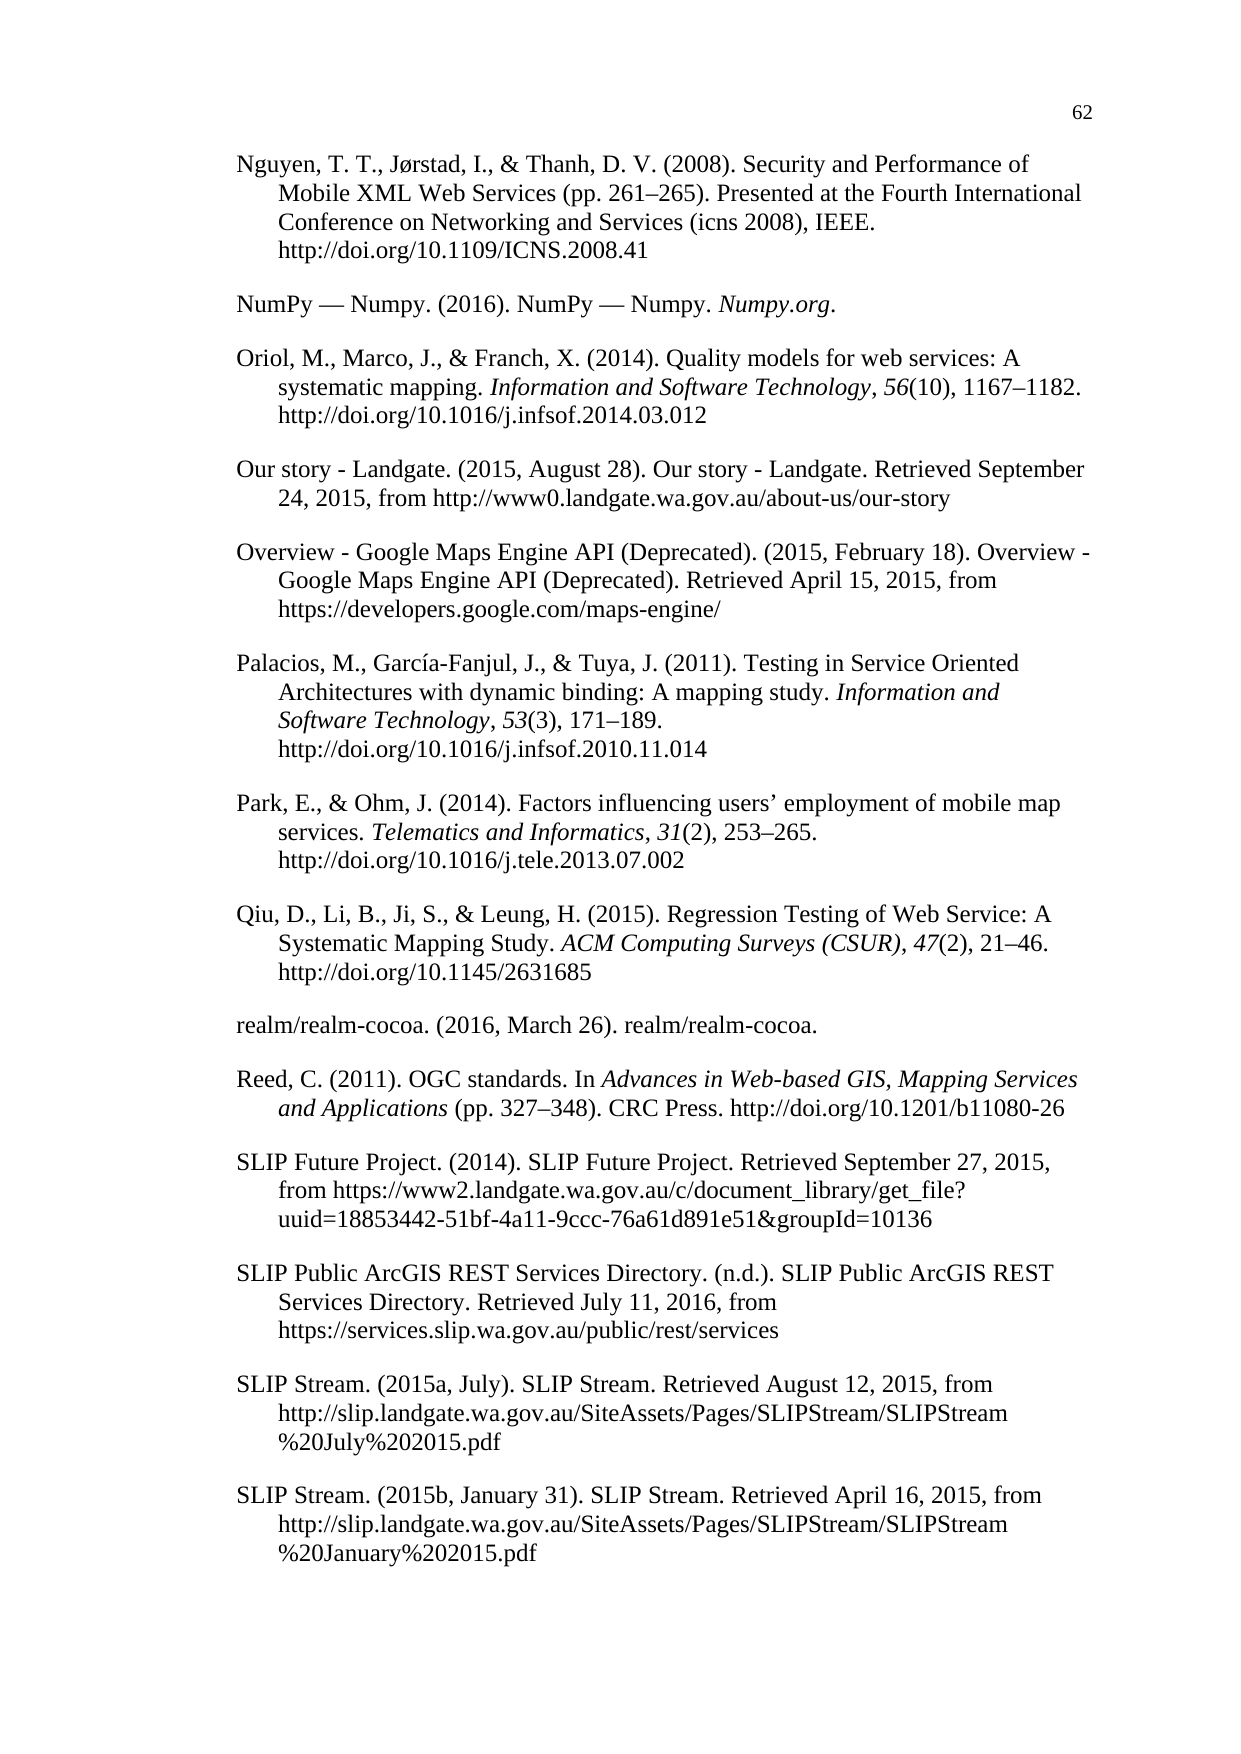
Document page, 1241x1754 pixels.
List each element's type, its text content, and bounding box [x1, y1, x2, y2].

text realm/realm-cocoa. (2016, March 26). realm/realm-cocoa. [236, 1010, 1092, 1039]
text Nguyen, T. T., Jørstad, I., & Thanh, D. V. (2008). Security and Performance of Mobile XML Web Services (pp. 261–265). Presented at the Fourth International Conference on Networking and Services (icns 2008), IEEE. http://doi.org/10.1109/ICNS.2008.41 [236, 149, 1092, 264]
text Overview - Google Maps Engine API (Deprecated). (2015, February 18). Overview - Google Maps Engine API (Deprecated). Retrieved April 15, 2015, from https://developers.google.com/maps-engine/ [236, 537, 1092, 623]
text NumPy — Numpy. (2016). NumPy — Numpy. Numpy.org. [236, 289, 1092, 318]
text Our story - Landgate. (2015, August 28). Our story - Landgate. Retrieved September 24, 2015, from http://www0.landgate.wa.gov.au/about-us/our-story [236, 454, 1092, 512]
text SLIP Stream. (2015a, July). SLIP Stream. Retrieved August 12, 2015, from http://slip.landgate.wa.gov.au/SiteAssets/Pages/SLIPStream/SLIPStream%20July%202015.pdf [236, 1369, 1092, 1455]
text Oriol, M., Marco, J., & Franch, X. (2014). Quality models for web services: A systematic mapping. Information and Software Technology, 56(10), 1167–1182. http://doi.org/10.1016/j.infsof.2014.03.012 [236, 343, 1092, 429]
text Qiu, D., Li, B., Ji, S., & Leung, H. (2015). Regression Testing of Web Service: A Systematic Mapping Study. ACM Computing Surveys (CSUR), 47(2), 21–46. http://doi.org/10.1145/2631685 [236, 899, 1092, 985]
text Reed, C. (2011). OGC standards. In Advances in Web-based GIS, Mapping Services and Applications (pp. 327–348). CRC Press. http://doi.org/10.1201/b11080-26 [236, 1064, 1092, 1122]
text SLIP Stream. (2015b, January 31). SLIP Stream. Retrieved April 16, 2015, from http://slip.landgate.wa.gov.au/SiteAssets/Pages/SLIPStream/SLIPStream%20January%202015.pdf [236, 1480, 1092, 1567]
text Park, E., & Ohm, J. (2014). Factors influencing users’ employment of mobile map services. Telematics and Informatics, 31(2), 253–265. http://doi.org/10.1016/j.tele.2013.07.002 [236, 788, 1092, 874]
text SLIP Public ArcGIS REST Services Directory. (n.d.). SLIP Public ArcGIS REST Services Directory. Retrieved July 11, 2016, from https://services.slip.wa.gov.au/public/rest/services [236, 1258, 1092, 1344]
text Palacios, M., García-Fanjul, J., & Tuya, J. (2011). Testing in Service Oriented Architectures with dynamic binding: A mapping study. Information and Software Technology, 53(3), 171–189. http://doi.org/10.1016/j.infsof.2010.11.014 [236, 648, 1092, 763]
text SLIP Future Project. (2014). SLIP Future Project. Retrieved September 27, 2015, from https://www2.landgate.wa.gov.au/c/document_library/get_file?uuid=18853442-51bf-4a11-9ccc-76a61d891e51&groupId=10136 [236, 1147, 1092, 1233]
